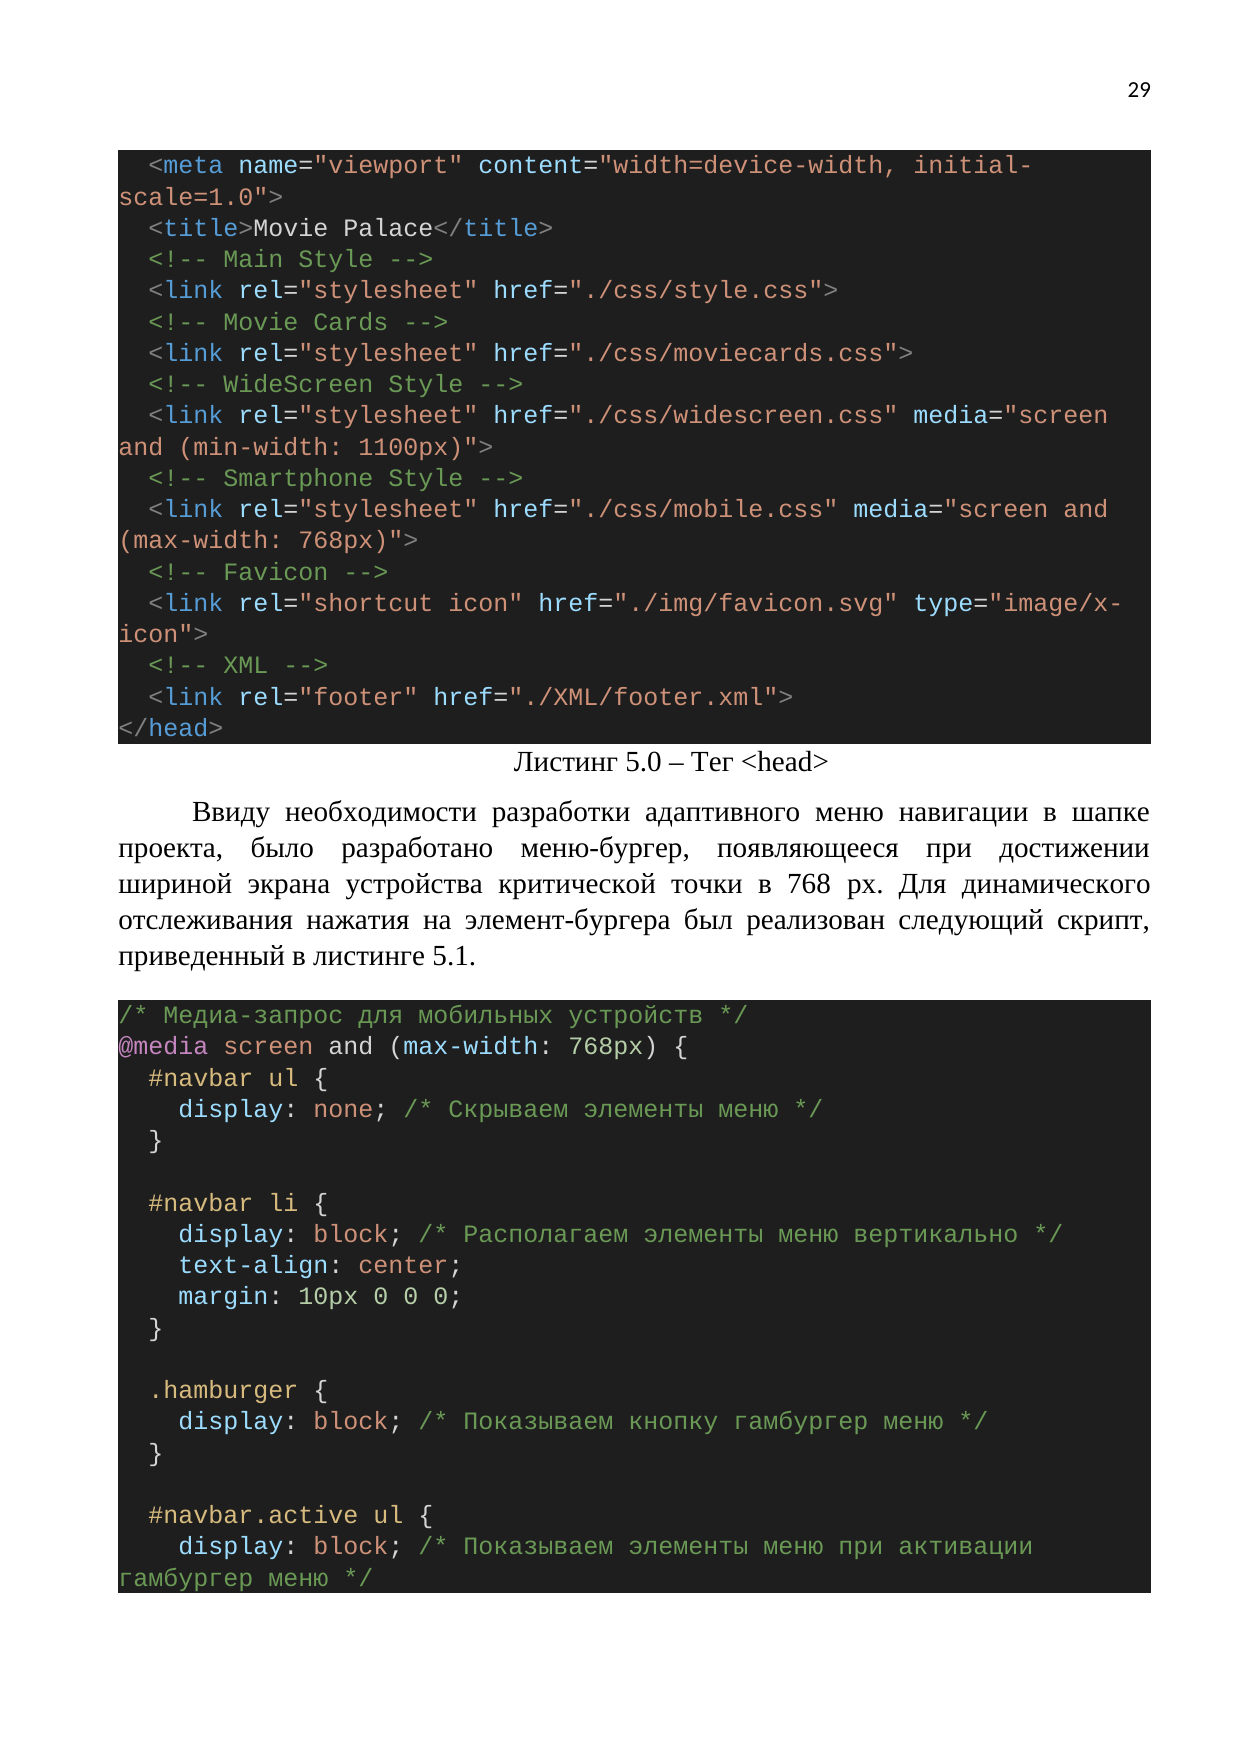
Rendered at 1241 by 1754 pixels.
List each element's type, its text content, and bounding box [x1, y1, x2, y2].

text } [118, 1437, 1151, 1468]
text display: block; /* Располагаем элементы меню вертикально */ [118, 1218, 1151, 1250]
text } [118, 1312, 1151, 1343]
text <!-- Smartphone Style --> [118, 462, 1151, 494]
text <!-- WideScreen Style --> [118, 369, 1151, 400]
text #navbar ul { [118, 1062, 1151, 1093]
text Листинг 5.0 – Тег <head> [118, 744, 1151, 777]
text #navbar.active ul { [118, 1500, 1151, 1531]
text <link rel="stylesheet" href="./css/mobile.css" media="screen and (max-width: 768px)"> [118, 494, 1151, 556]
text <meta name="viewport" content="width=device-width, initial-scale=1.0"> [118, 150, 1151, 212]
text <!-- XML --> [118, 650, 1151, 681]
text <!-- Movie Cards --> [118, 306, 1151, 337]
text <link rel="stylesheet" href="./css/moviecards.css"> [118, 337, 1151, 369]
text <link rel="stylesheet" href="./css/style.css"> [118, 275, 1151, 306]
text Ввиду необходимости разработки адаптивного меню навигации в шапке проекта, было разработано меню-бургер, появляющееся при достижении шириной экрана устройства критической точки в 768 px. Для динамического отслеживания нажатия на элемент-бургера был реализован следующий скрипт, приведенный в листинге 5.1. [118, 794, 1151, 972]
text #navbar li { [118, 1187, 1151, 1218]
text @media screen and (max-width: 768px) { [118, 1031, 1151, 1062]
text display: none; /* Скрываем элементы меню */ [118, 1093, 1151, 1125]
text display: block; /* Показываем элементы меню при активации гамбургер меню */ [118, 1531, 1151, 1593]
text <title>Movie Palace</title> [118, 212, 1151, 244]
text /* Медиа-запрос для мобильных устройств */ [118, 1000, 1151, 1031]
text .hamburger { [118, 1375, 1151, 1406]
text margin: 10px 0 0 0; [118, 1281, 1151, 1312]
text <link rel="shortcut icon" href="./img/favicon.svg" type="image/x-icon"> [118, 587, 1151, 650]
text </head> [118, 712, 1151, 744]
text } [118, 1125, 1151, 1156]
text <!-- Main Style --> [118, 244, 1151, 275]
text display: block; /* Показываем кнопку гамбургер меню */ [118, 1406, 1151, 1437]
text <link rel="footer" href="./XML/footer.xml"> [118, 681, 1151, 712]
text <link rel="stylesheet" href="./css/widescreen.css" media="screen and (min-width: 1100px)"> [118, 400, 1151, 462]
text <!-- Favicon --> [118, 556, 1151, 587]
text text-align: center; [118, 1250, 1151, 1281]
